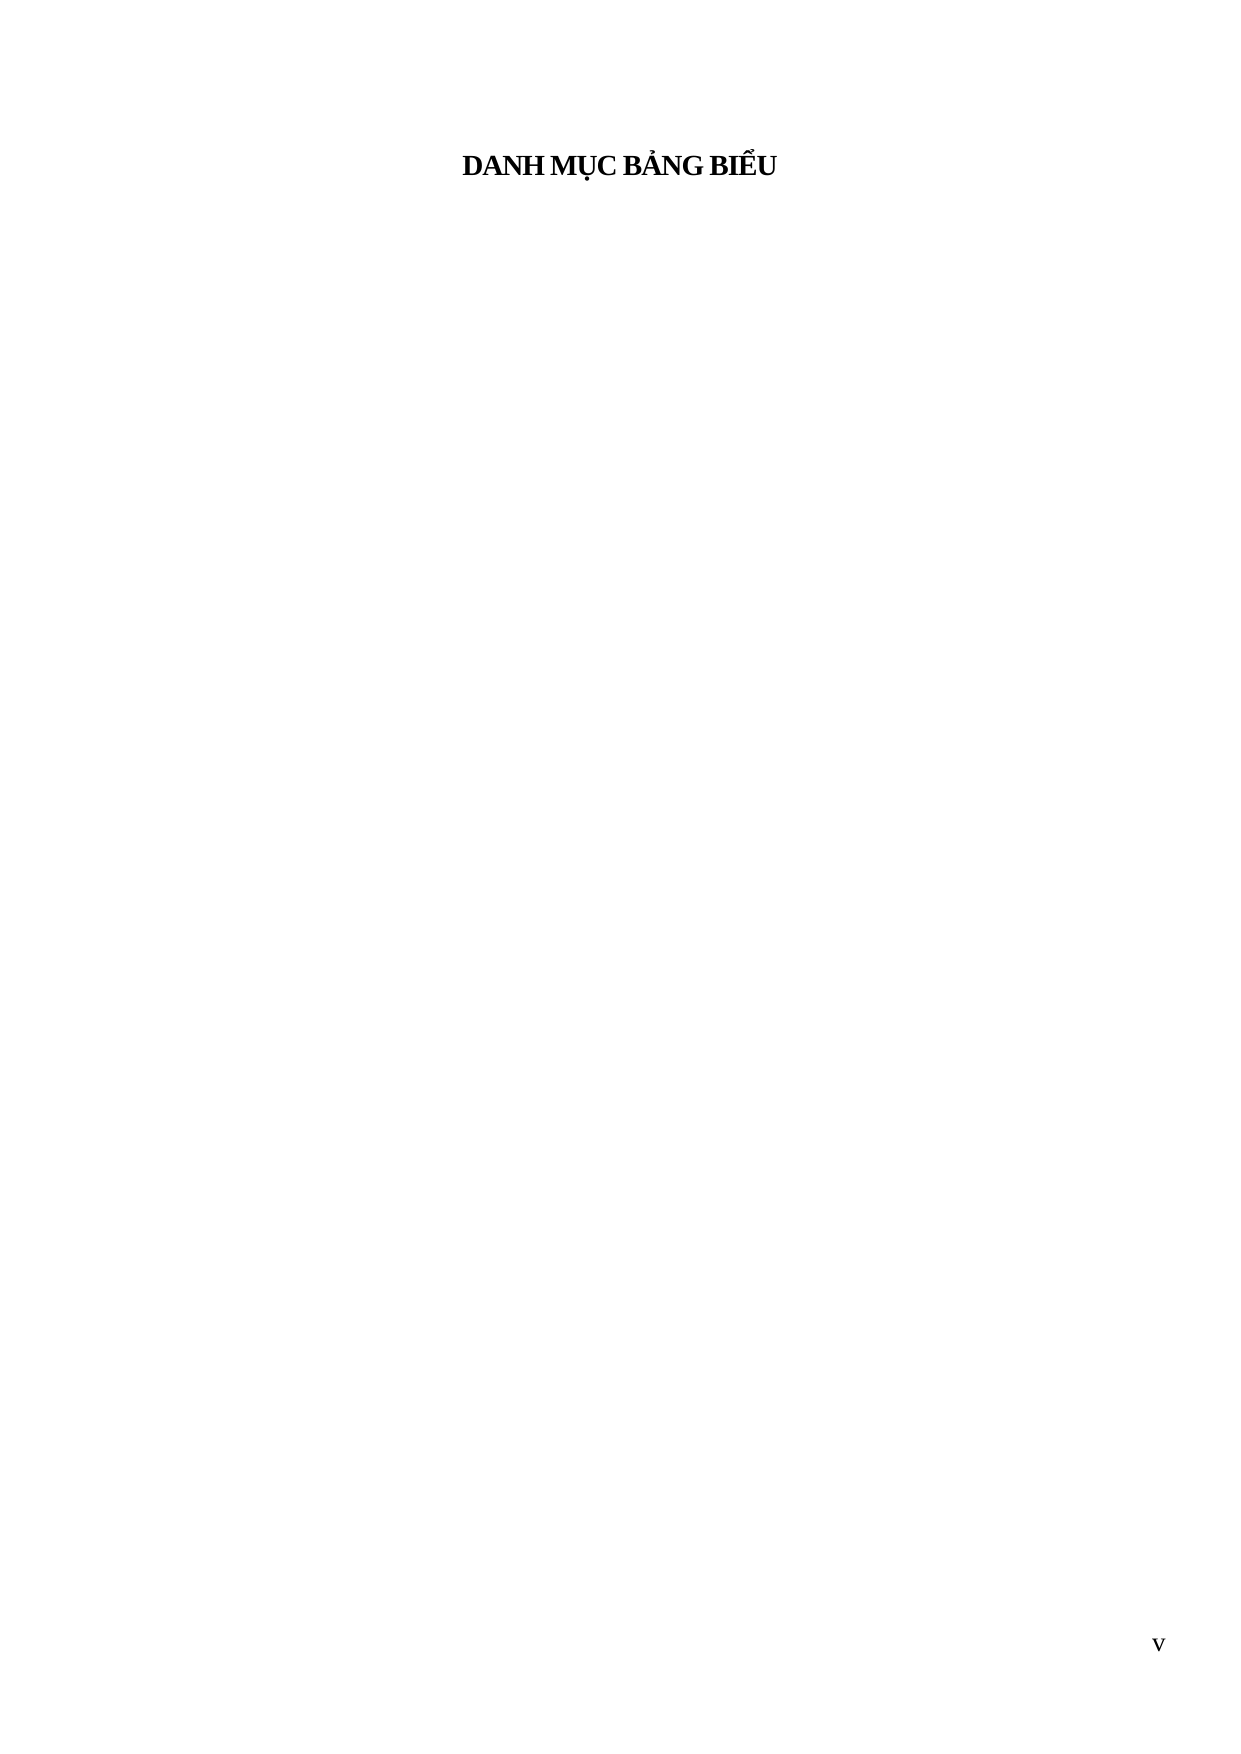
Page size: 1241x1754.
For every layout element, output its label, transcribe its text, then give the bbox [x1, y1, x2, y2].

title DANH MỤC BẢNG BIỂU [75, 148, 1165, 181]
